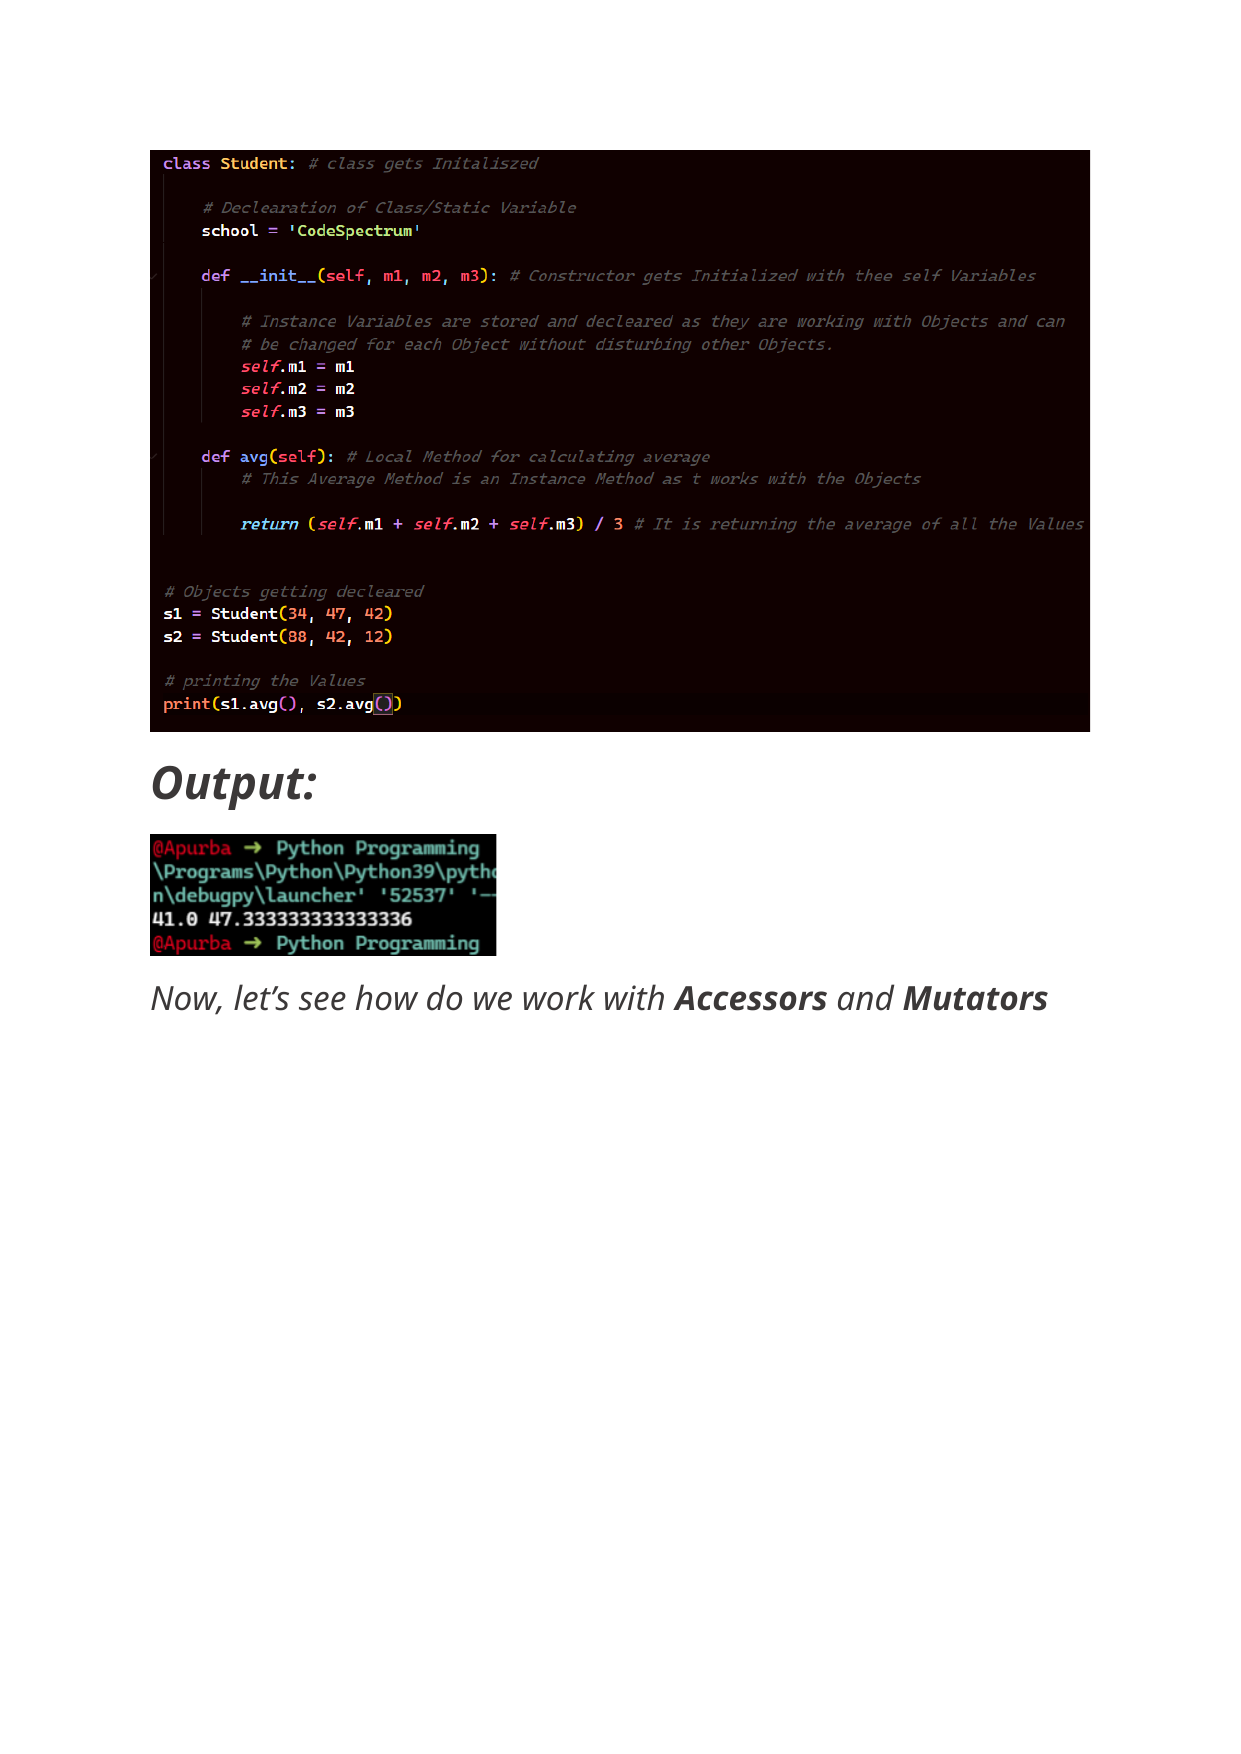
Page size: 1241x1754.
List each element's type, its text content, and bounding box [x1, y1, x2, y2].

picture [150, 150, 1091, 732]
picture [150, 834, 497, 956]
text Now, let’s see how do we work with Accessors and Mutators [150, 974, 1090, 1020]
text Output: [150, 750, 1090, 813]
